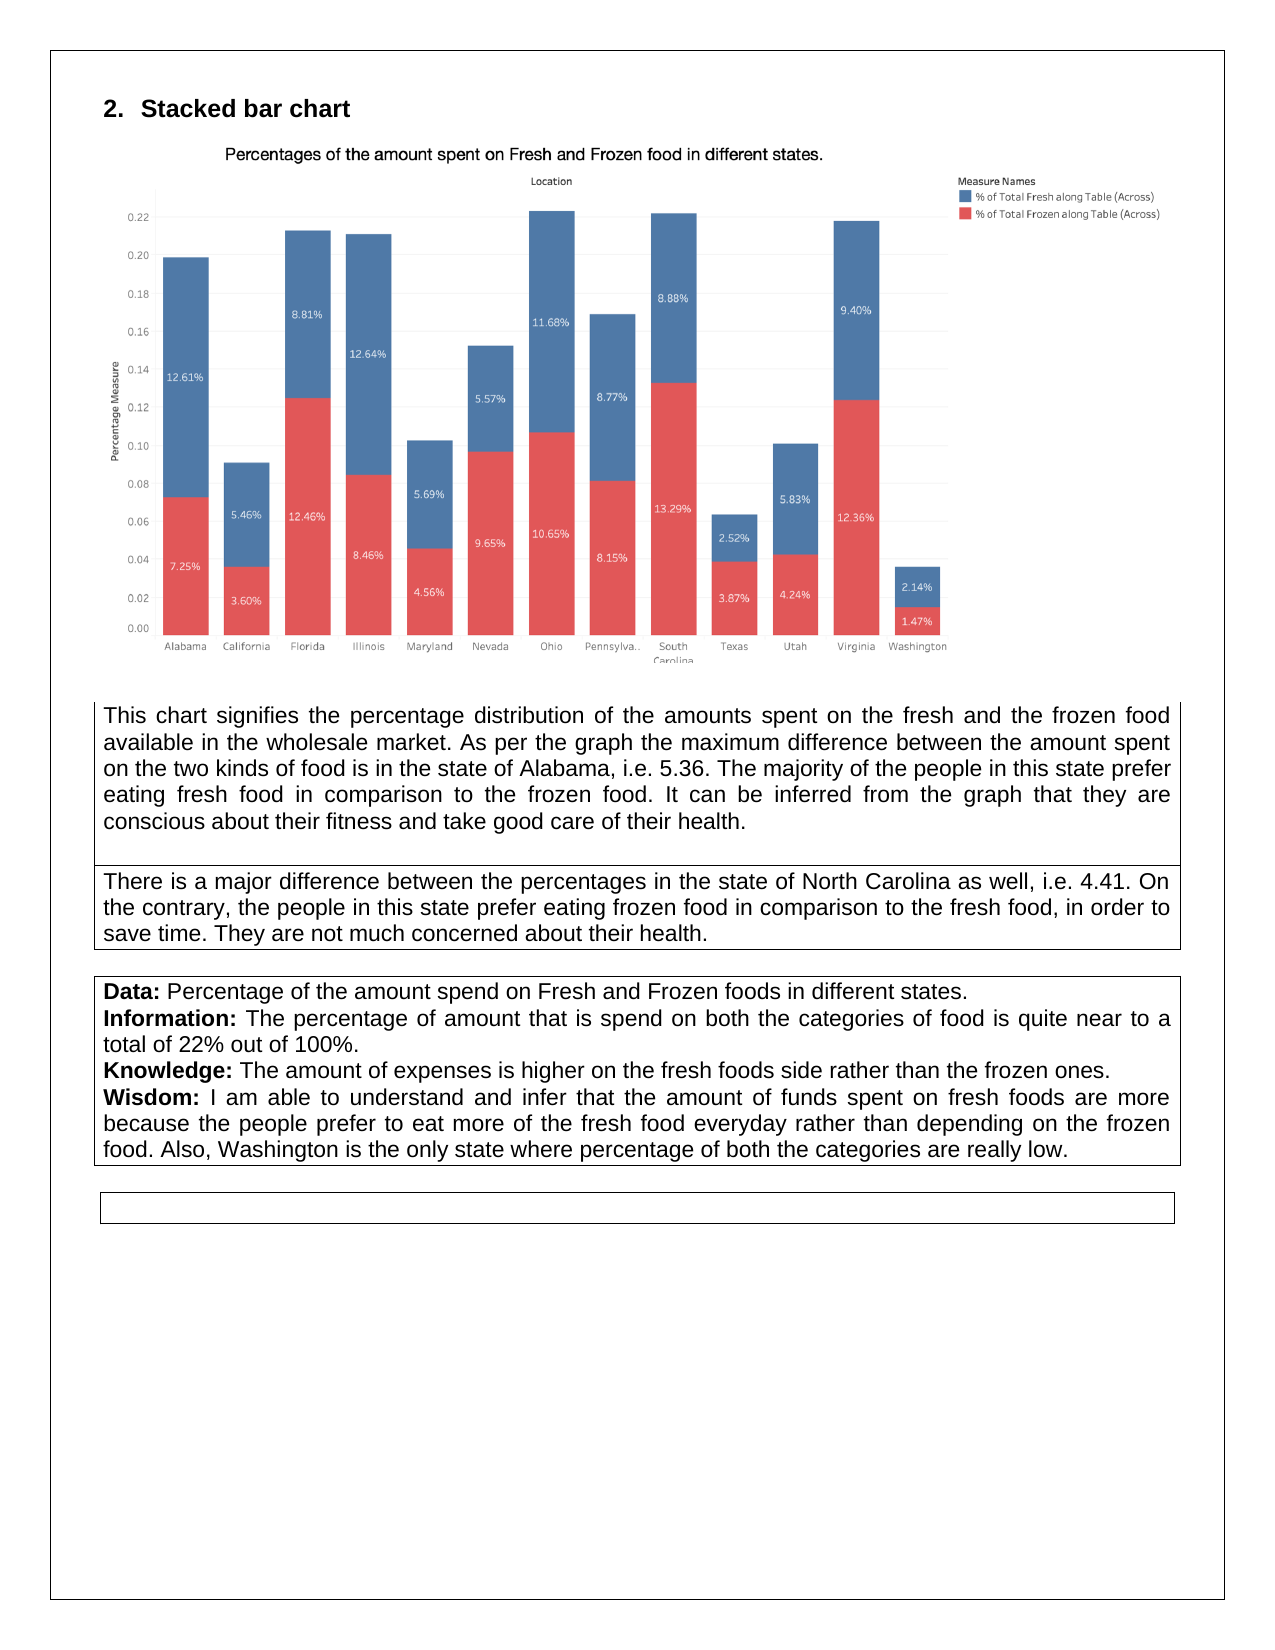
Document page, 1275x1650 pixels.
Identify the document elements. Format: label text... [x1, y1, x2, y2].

text This chart signifies the percentage distribution of the amounts spent on the fresh and the frozen food available in the wholesale market. As per the graph the maximum difference between the amount spent on the two kinds of food is in the state of Alabama, i.e. 5.36. The majority of the people in this state prefer eating fresh food in comparison to the frozen food. It can be inferred from the graph that they are conscious about their fitness and take good care of their health. [95, 702, 1180, 836]
list Stacked bar chart [103, 94, 1172, 122]
text Knowledge: The amount of expenses is higher on the fresh foods side rather than the frozen ones. [103, 1057, 1172, 1081]
text Wisdom: I am able to understand and infer that the amount of funds spent on fresh foods are more because the people prefer to eat more of the fresh food everyday rather than depending on the frozen food. Also, Washington is the only state where percentage of both the categories are really low. [95, 1081, 1180, 1165]
text There is a major difference between the percentages in the state of North Carolina as well, i.e. 4.41. On the contrary, the people in this state prefer eating frozen food in comparison to the fresh food, in order to save time. They are not much concerned about their health. [95, 866, 1180, 949]
text Data: Percentage of the amount spend on Fresh and Frozen foods in different states. [95, 977, 1180, 1005]
text Information: The percentage of amount that is spend on both the categories of food is quite near to a total of 22% out of 100%. [103, 1005, 1172, 1057]
